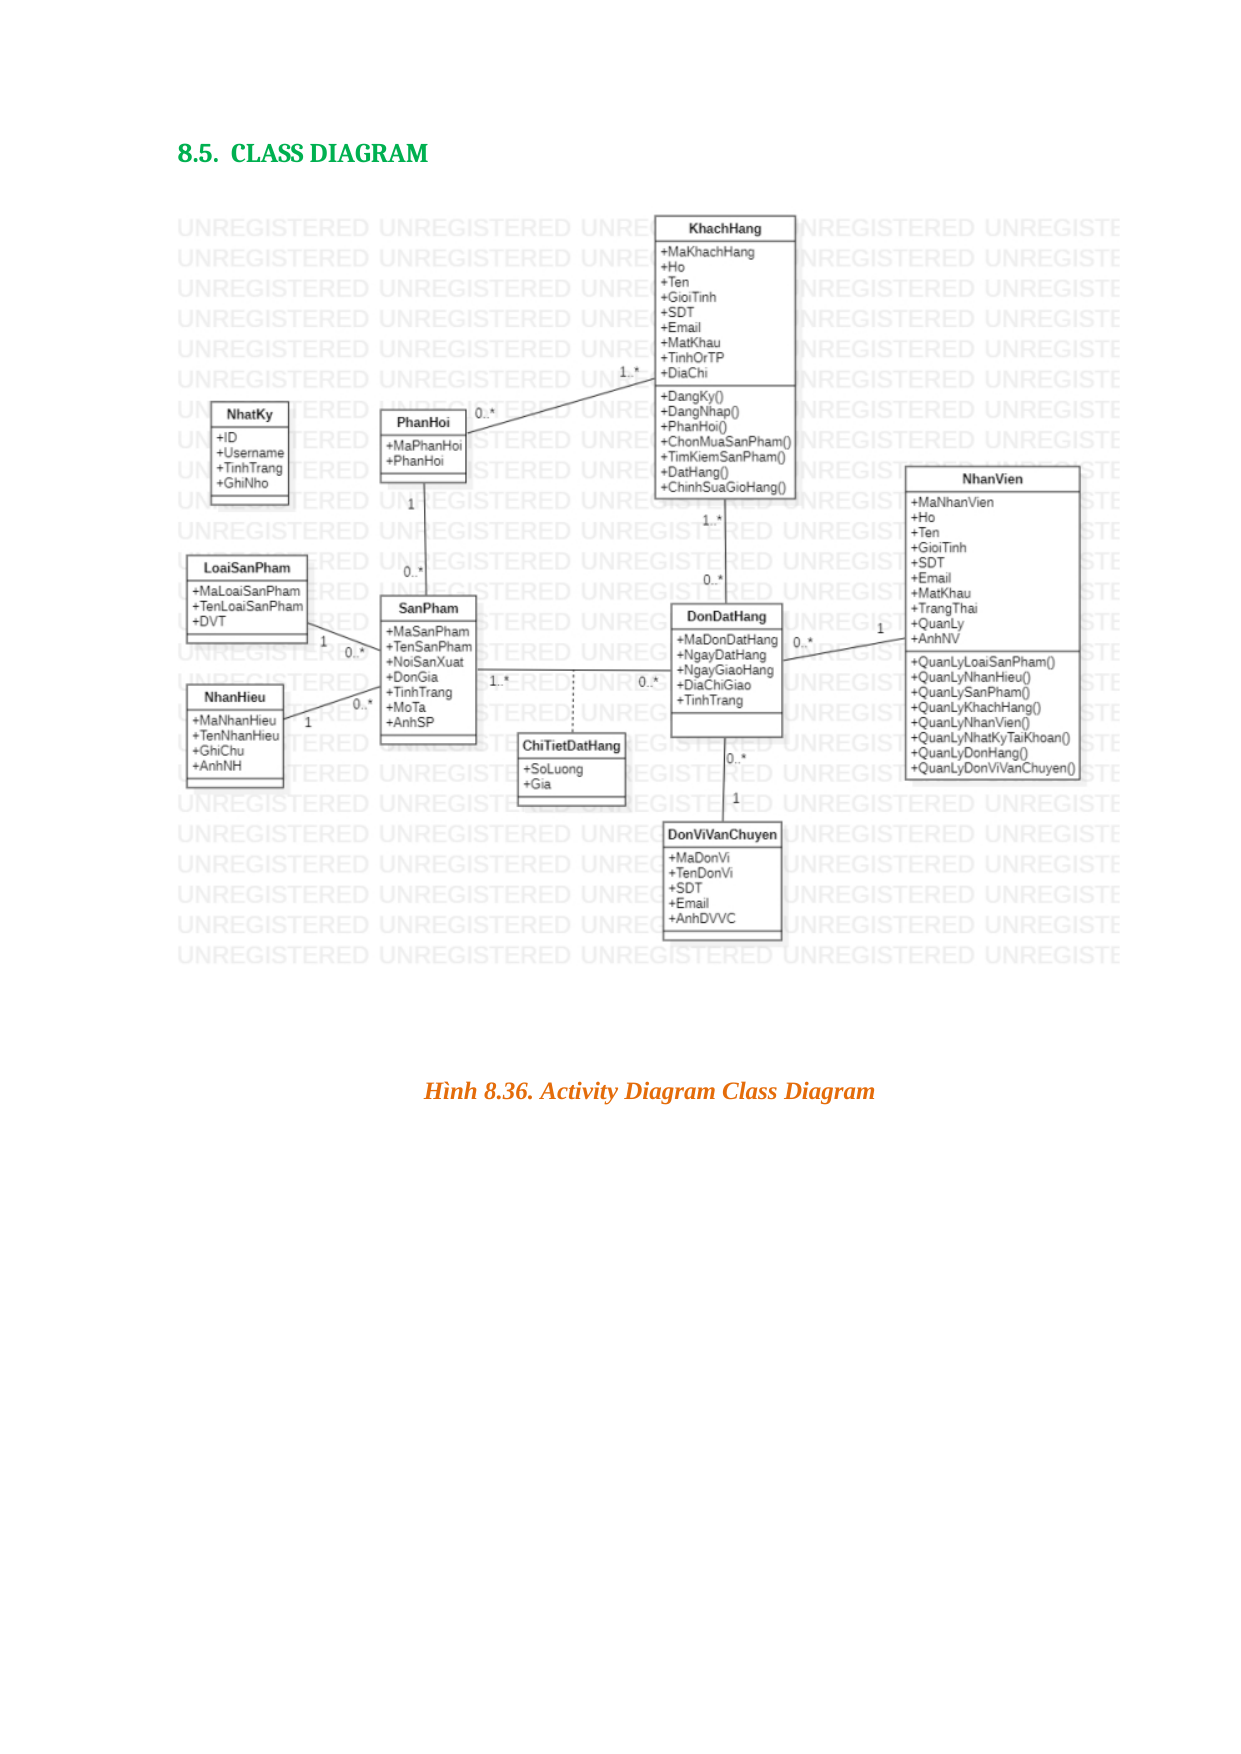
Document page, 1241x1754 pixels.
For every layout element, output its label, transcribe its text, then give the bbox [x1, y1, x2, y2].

picture [177, 206, 1120, 982]
subtitle CLASS DIAGRAM [177, 135, 1122, 173]
